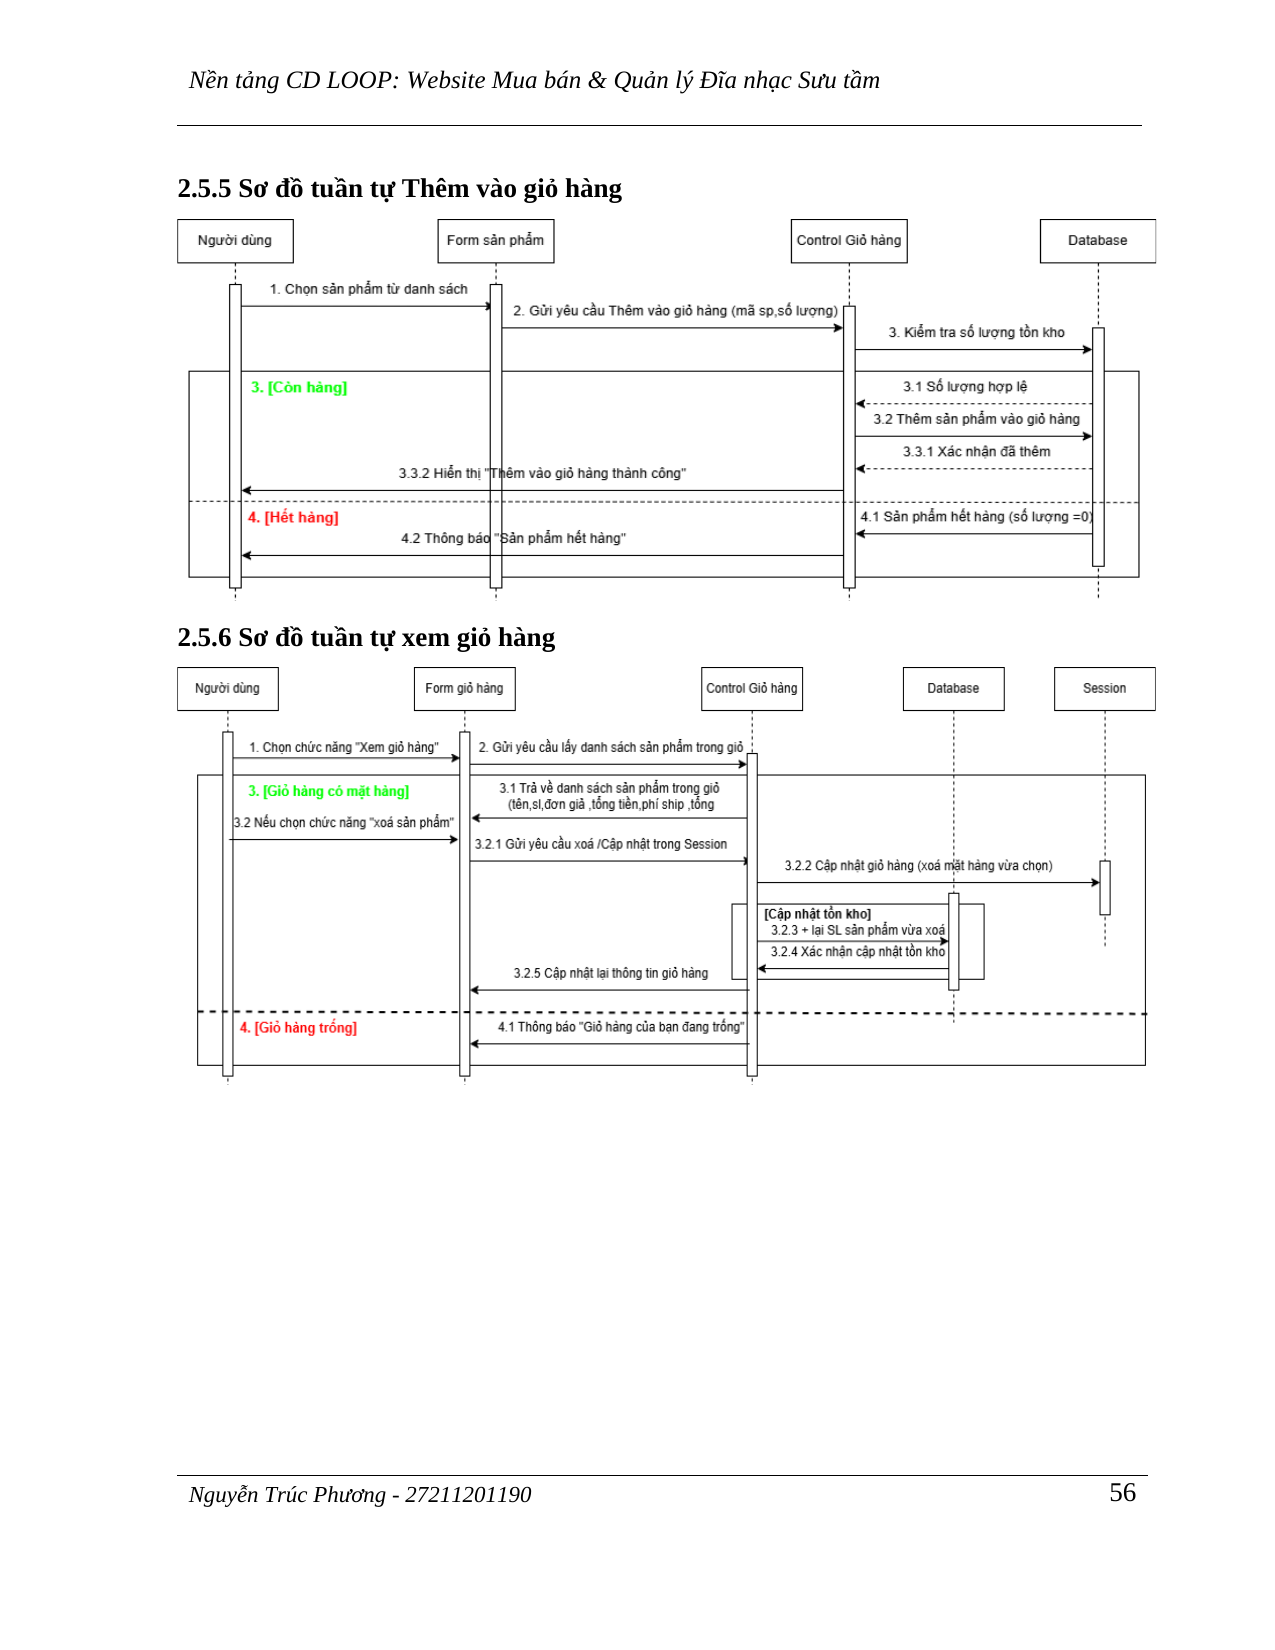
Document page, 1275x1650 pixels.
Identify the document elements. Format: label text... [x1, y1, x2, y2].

subtitle 2.5.6 Sơ đồ tuần tự xem giỏ hàng [177, 621, 1156, 652]
subtitle 2.5.5 Sơ đồ tuần tự Thêm vào giỏ hàng [177, 172, 1156, 204]
picture [177, 219, 1157, 601]
picture [177, 667, 1156, 1085]
